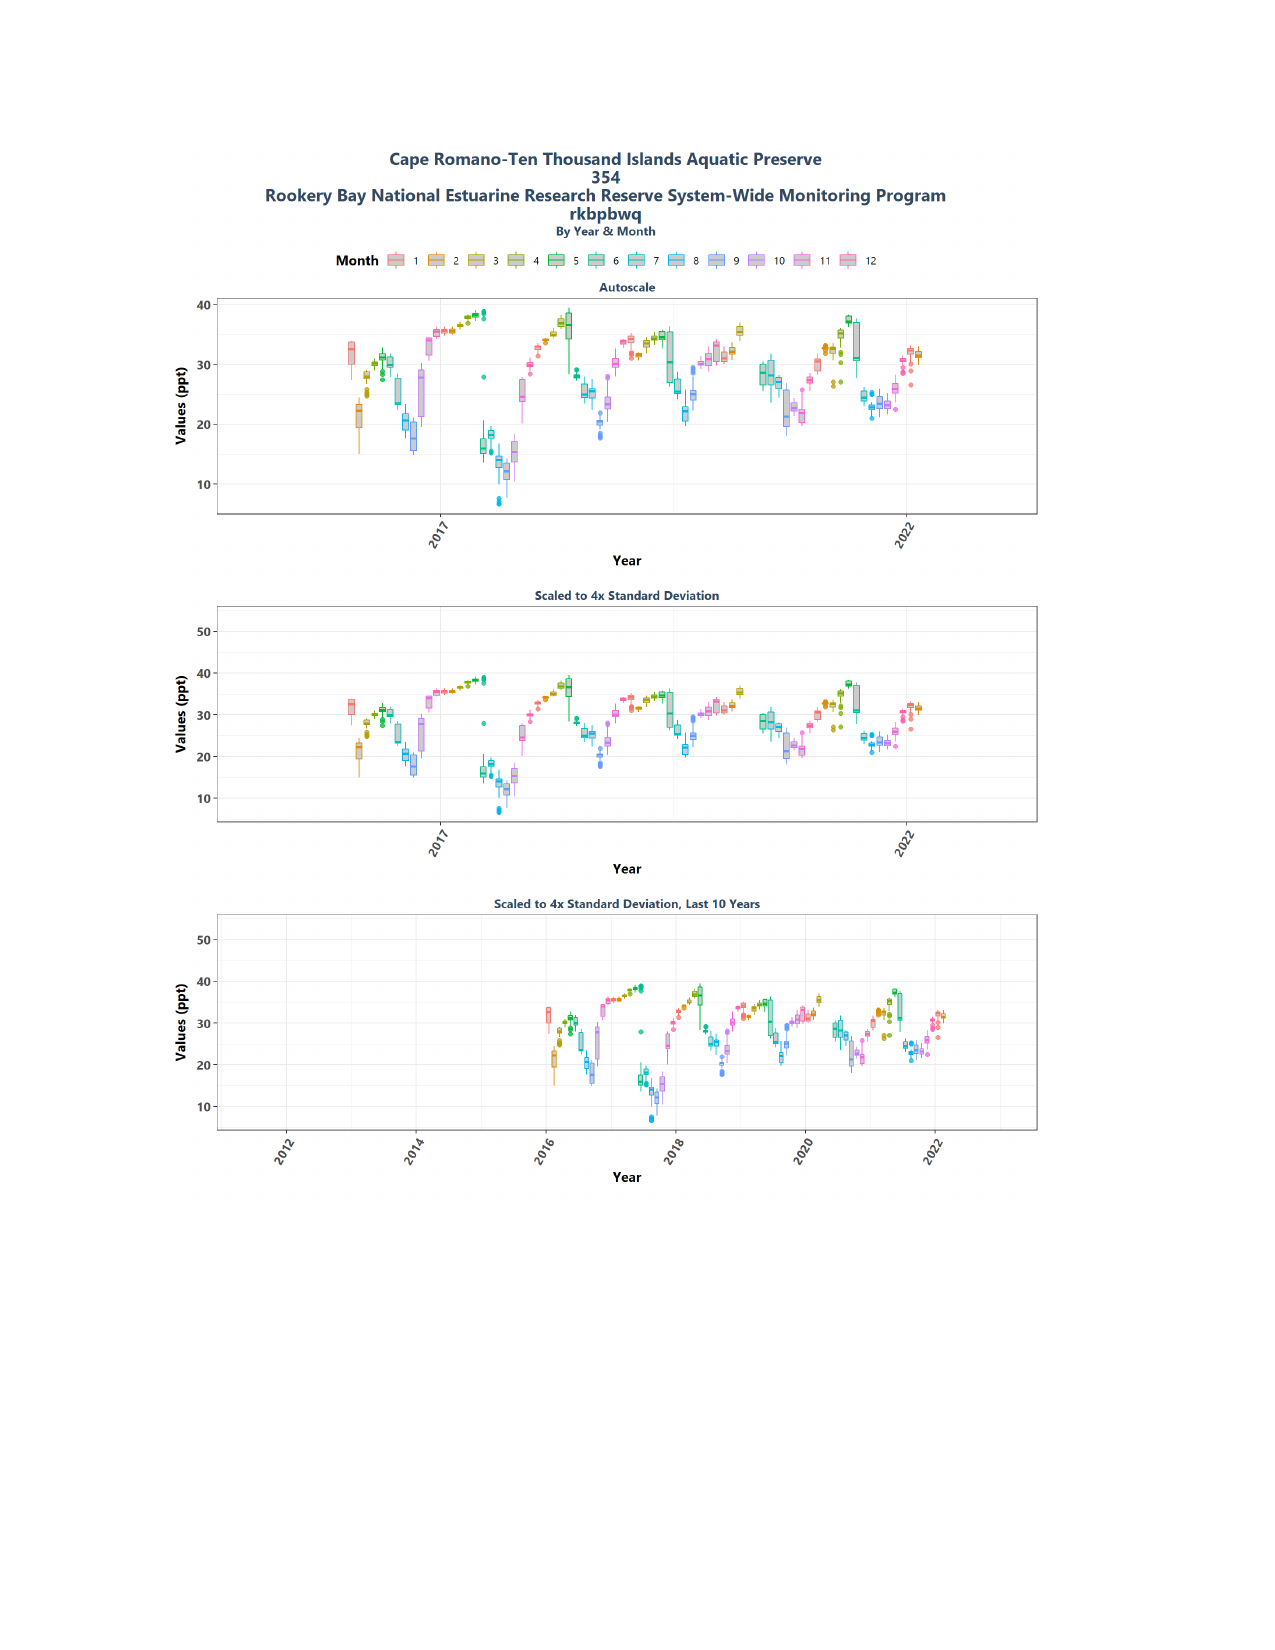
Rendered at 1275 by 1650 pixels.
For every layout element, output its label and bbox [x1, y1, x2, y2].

picture [168, 150, 1044, 1200]
